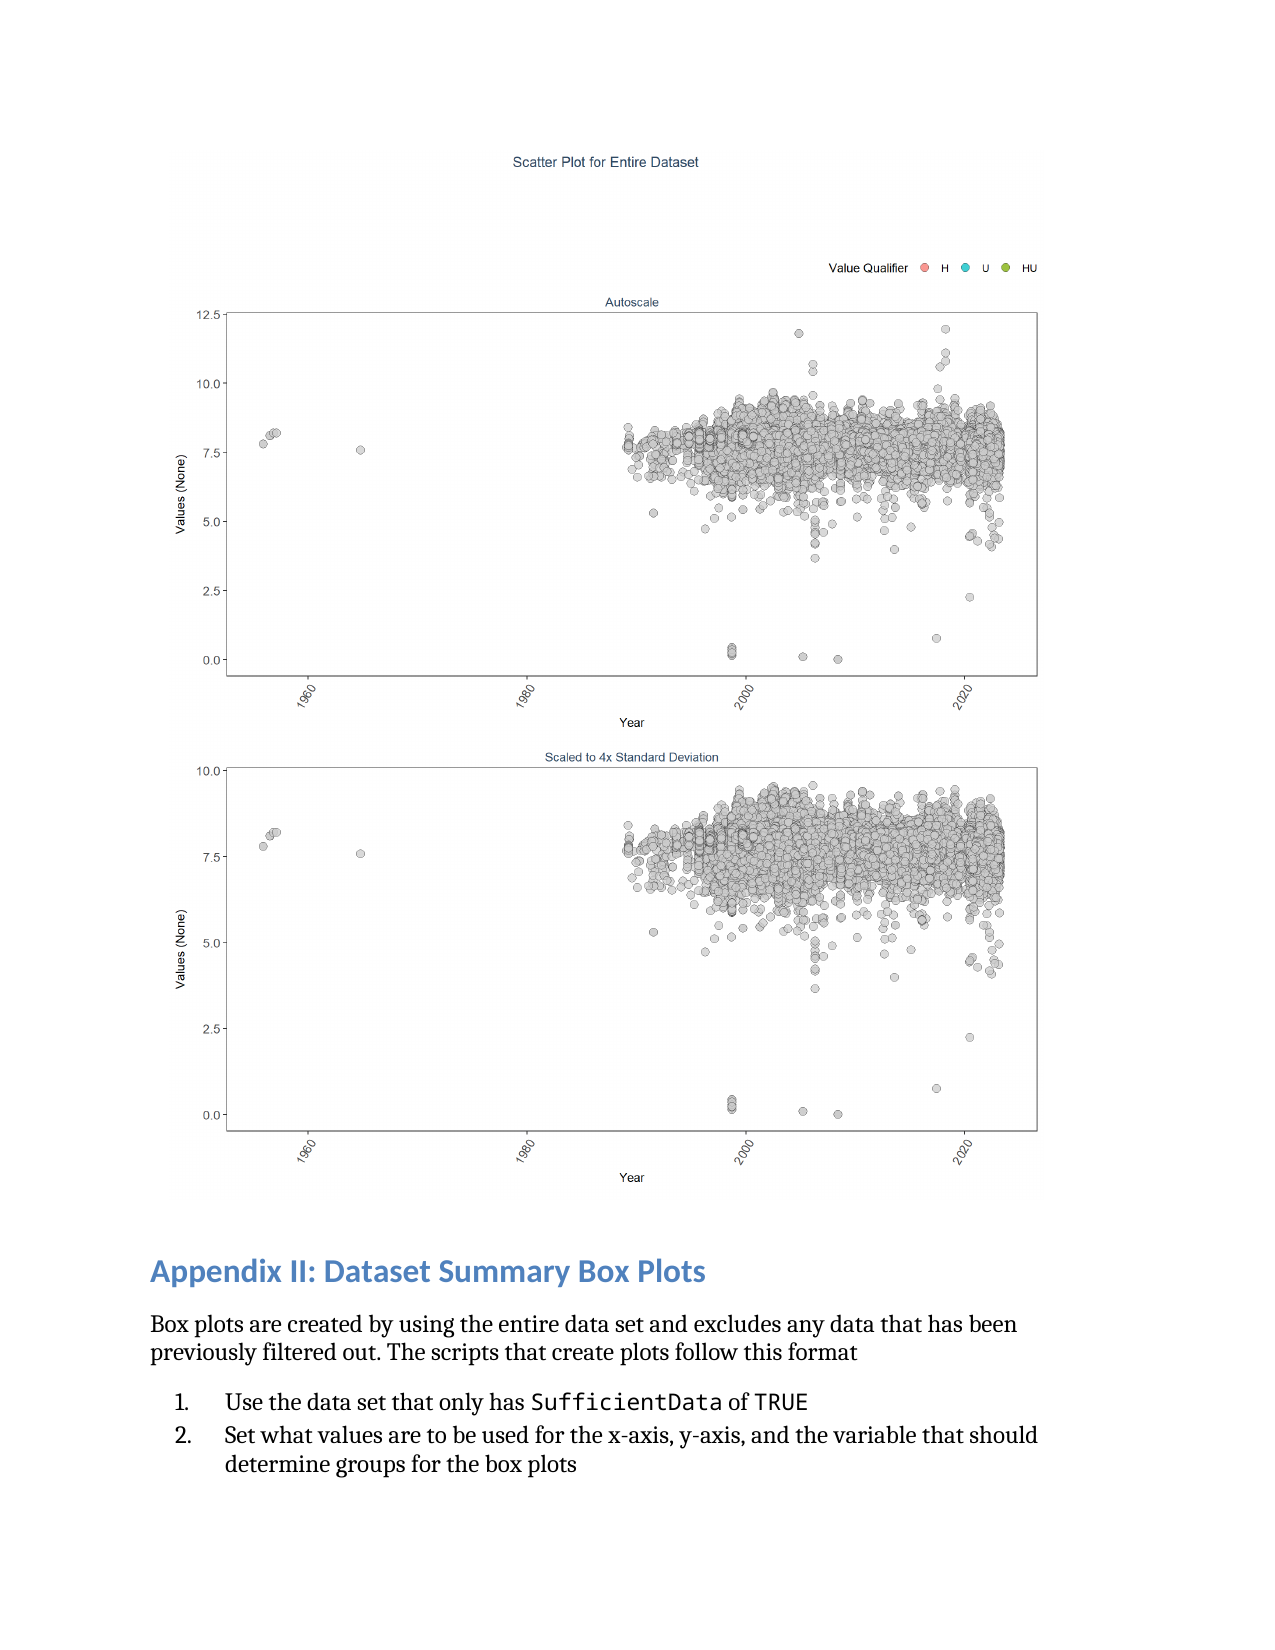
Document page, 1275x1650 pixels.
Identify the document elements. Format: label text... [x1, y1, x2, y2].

text Box plots are created by using the entire data set and excludes any data that has been previously filtered out. The scripts that create plots follow this format [150, 1309, 1125, 1367]
subtitle Appendix II: Dataset Summary Box Plots [150, 1250, 1125, 1291]
list Set what values are to be used for the x-axis, y-axis, and the variable that should determine groups for the box plots [175, 1421, 1125, 1478]
picture [168, 150, 1044, 1200]
list Use the data set that only has SufficientData of TRUE [175, 1386, 1125, 1417]
